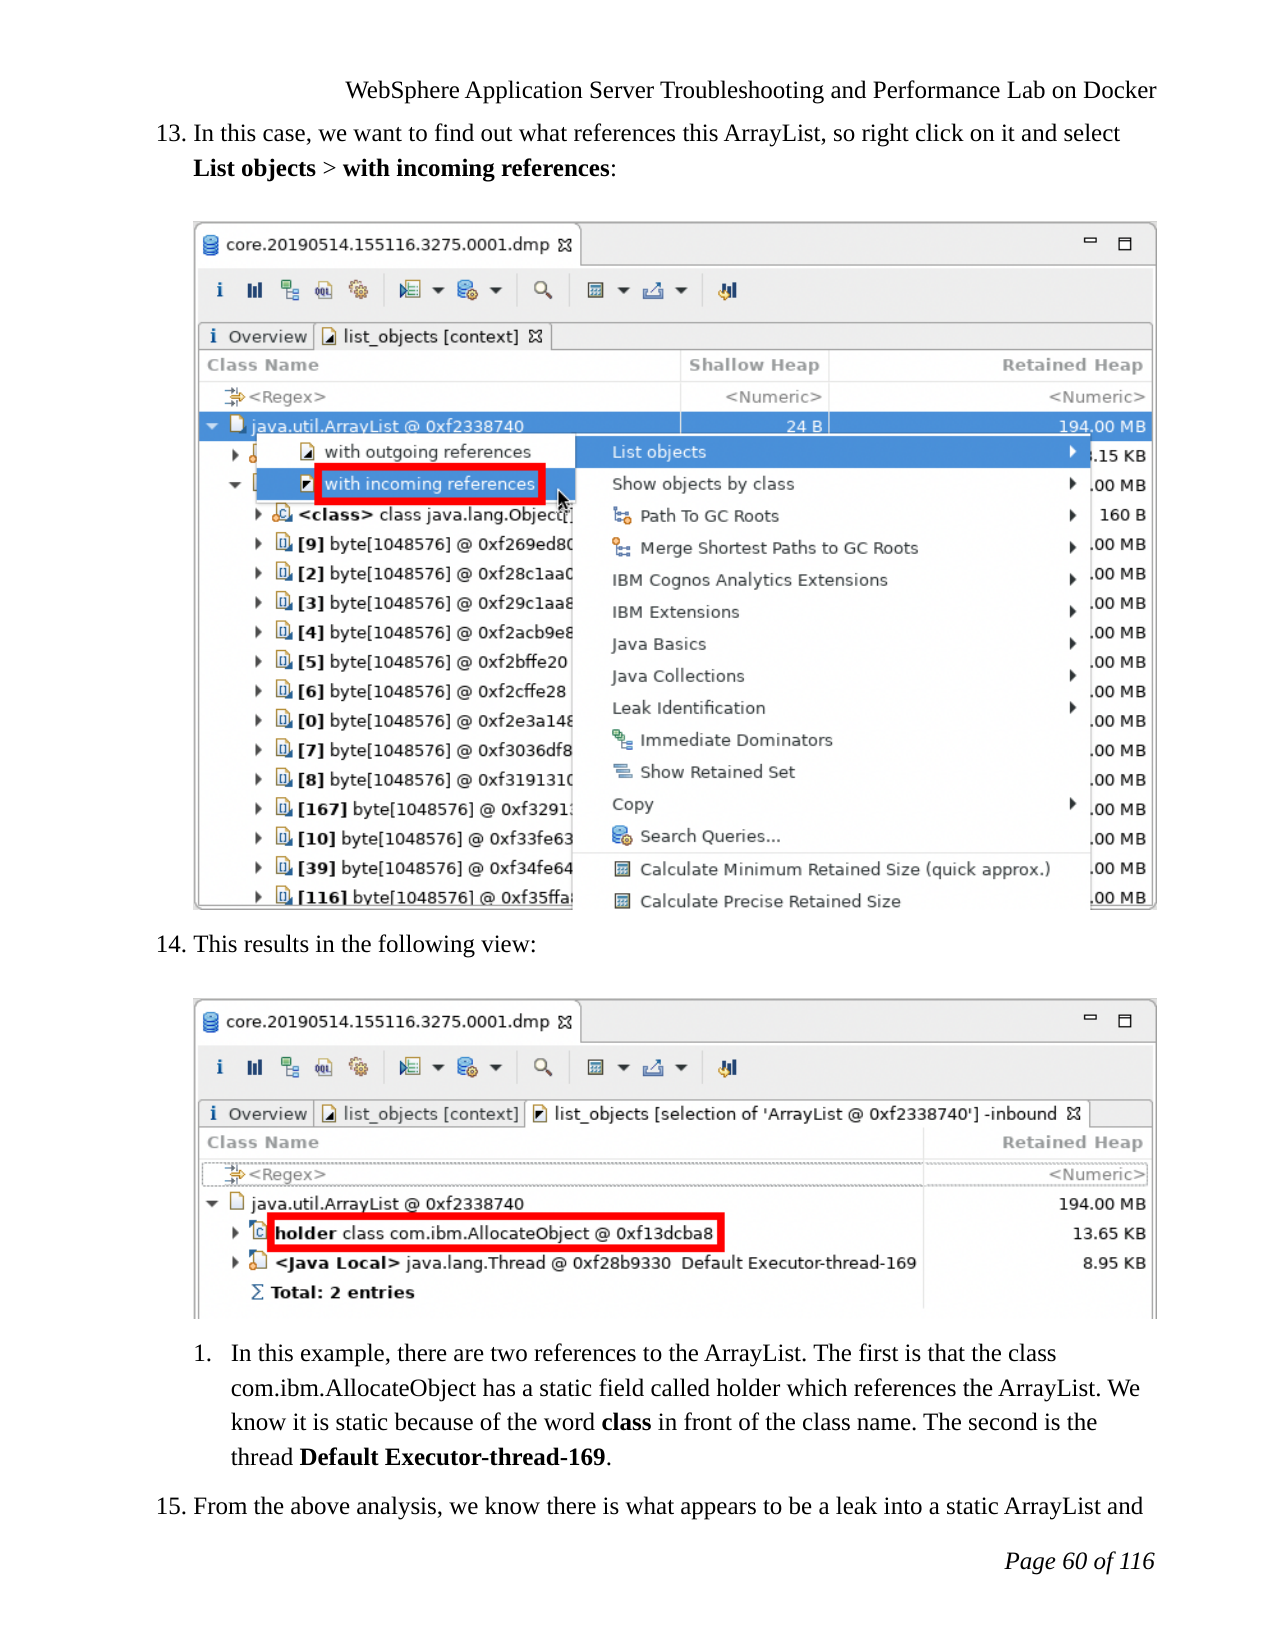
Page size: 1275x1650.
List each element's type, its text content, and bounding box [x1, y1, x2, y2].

list In this example, there are two references to the ArrayList. The first is that the class com.ibm.AllocateObject has a static field called holder which references the ArrayList. We know it is static because of the word class in front of the class name. The second is the thread Default Executor-thread-169. [193, 1338, 1157, 1471]
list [156, 1491, 1157, 1520]
picture [193, 998, 1157, 1319]
picture [193, 221, 1157, 910]
